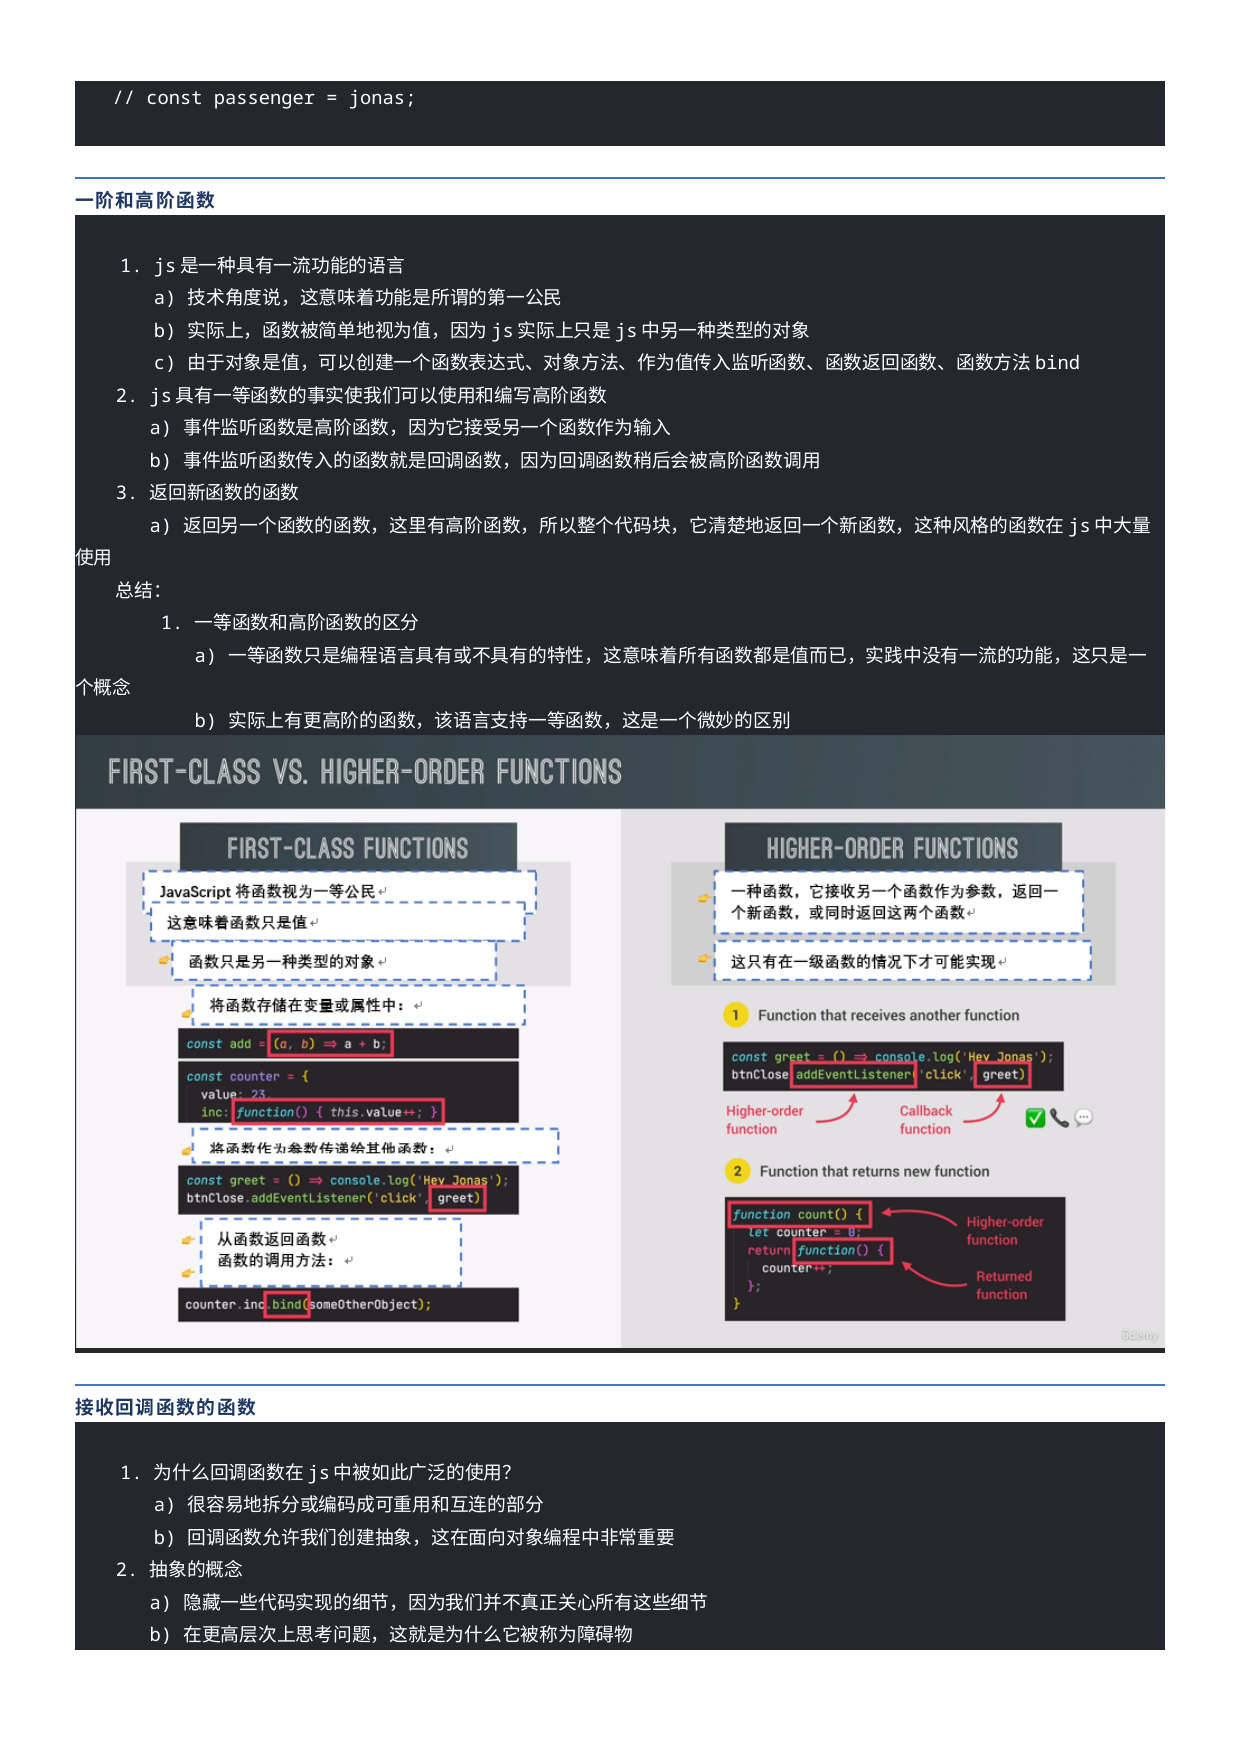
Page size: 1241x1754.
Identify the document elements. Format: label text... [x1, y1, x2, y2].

text 2. js具有一等函数的事实使我们可以使用和编写高阶函数 [75, 378, 1165, 410]
text 1. 为什么回调函数在js中被如此广泛的使用？ [75, 1455, 1165, 1487]
text 1. 一等函数和高阶函数的区分 [75, 605, 1165, 638]
text a) 技术角度说，这意味着功能是所谓的第一公民 [75, 280, 1165, 313]
text a) 事件监听函数是高阶函数，因为它接受另一个函数作为输入 [75, 410, 1165, 443]
text b) 实际上，函数被简单地视为值，因为js实际上只是js中另一种类型的对象 [75, 313, 1165, 345]
subtitle 一阶和高阶函数 [75, 179, 1165, 215]
text 总结： [75, 573, 1165, 605]
text 1. js是一种具有一流功能的语言 [75, 248, 1165, 280]
text b) 实际上有更高阶的函数，该语言支持一等函数，这是一个微妙的区别 [75, 703, 1165, 735]
text 2. 抽象的概念 [75, 1552, 1165, 1585]
text b) 事件监听函数传入的函数就是回调函数，因为回调函数稍后会被高阶函数调用 [75, 443, 1165, 475]
text 3. 返回新函数的函数 [75, 475, 1165, 508]
subtitle 接收回调函数的函数 [75, 1386, 1165, 1422]
text b) 回调函数允许我们创建抽象，这在面向对象编程中非常重要 [75, 1520, 1165, 1552]
text // const passenger = jonas; [75, 81, 1165, 113]
text a) 隐藏一些代码实现的细节，因为我们并不真正关心所有这些细节 [75, 1585, 1165, 1617]
text c) 由于对象是值，可以创建一个函数表达式、对象方法、作为值传入监听函数、函数返回函数、函数方法bind [75, 345, 1165, 378]
text a) 一等函数只是编程语言具有或不具有的特性，这意味着所有函数都是值而已，实践中没有一流的功能，这只是一个概念 [75, 638, 1165, 703]
text b) 在更高层次上思考问题，这就是为什么它被称为障碍物 [75, 1617, 1165, 1650]
text a) 很容易地拆分或编码成可重用和互连的部分 [75, 1487, 1165, 1520]
text a) 返回另一个函数的函数，这里有高阶函数，所以整个代码块，它清楚地返回一个新函数，这种风格的函数在js中大量使用 [75, 508, 1165, 573]
picture [75, 735, 1166, 1348]
